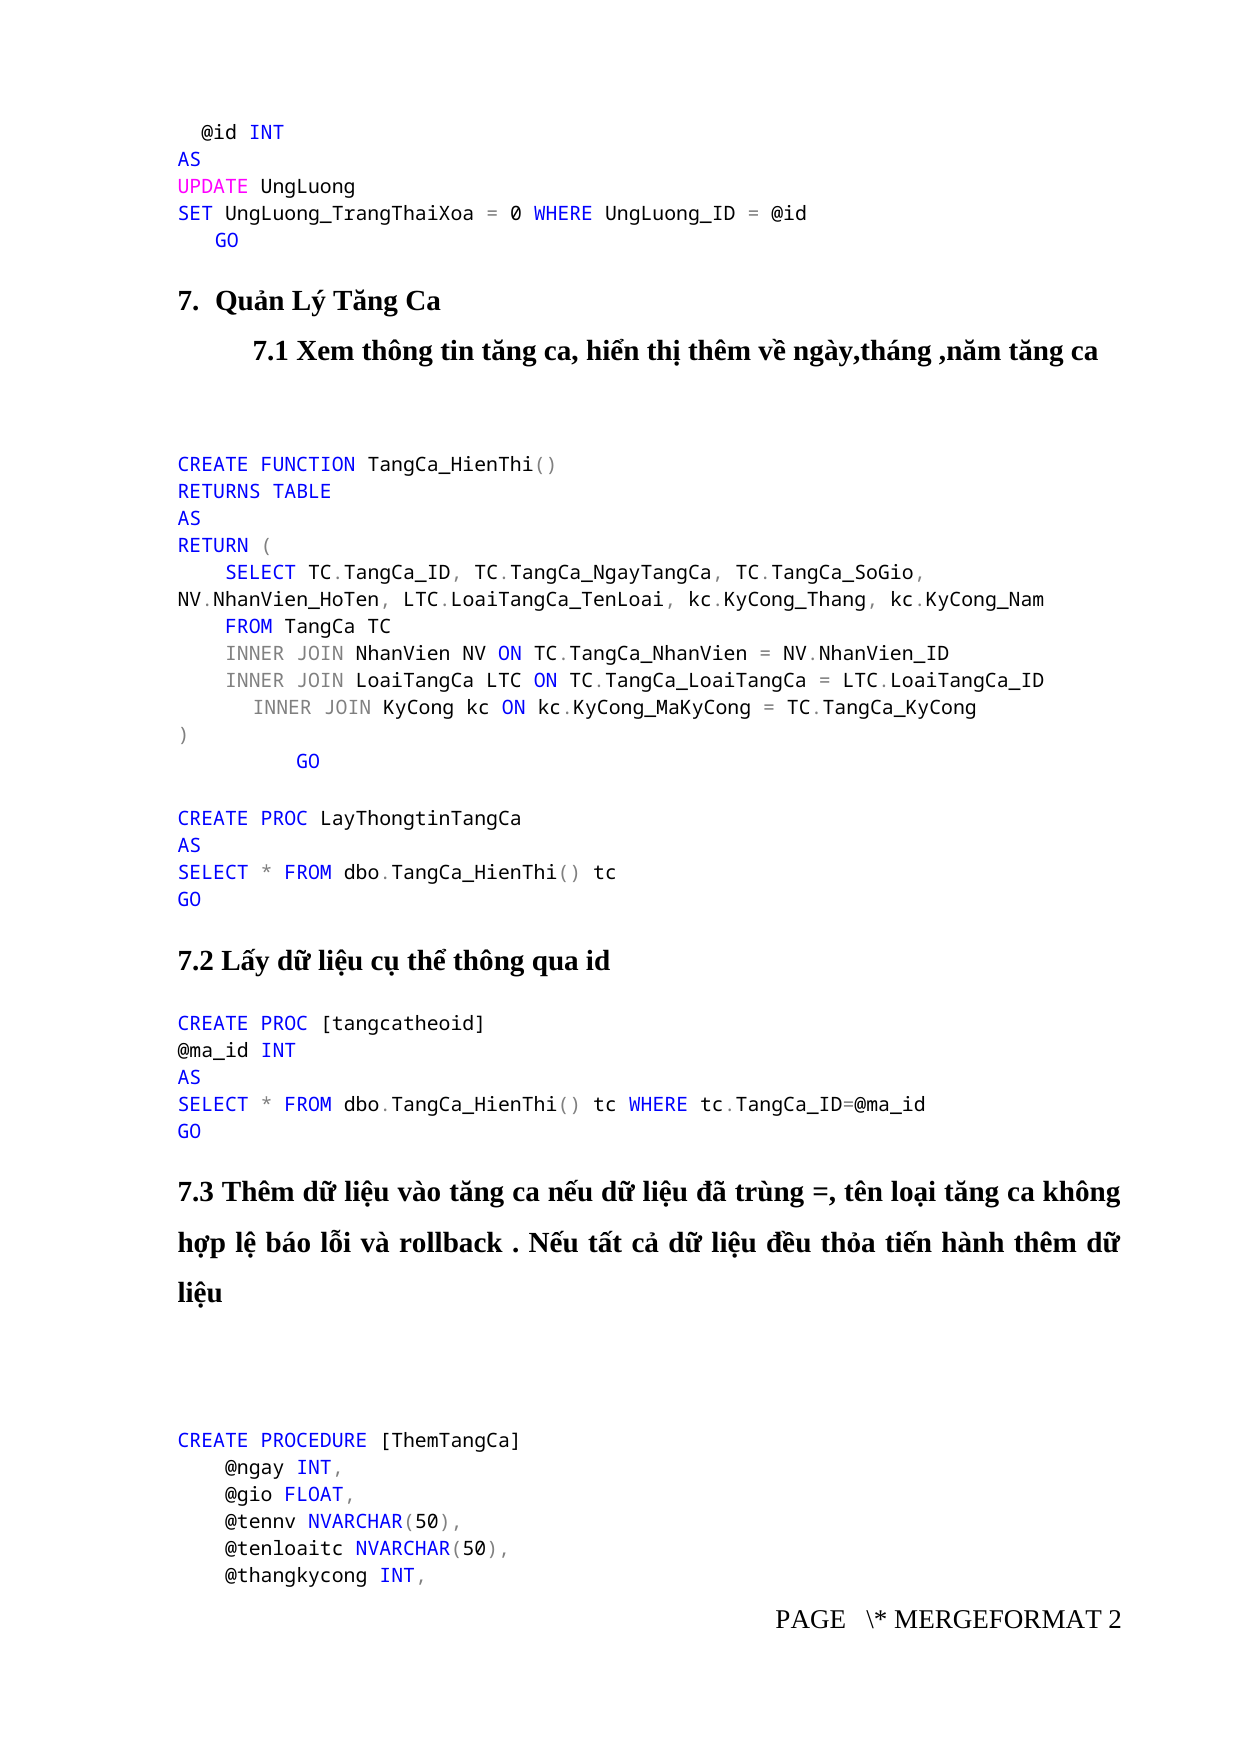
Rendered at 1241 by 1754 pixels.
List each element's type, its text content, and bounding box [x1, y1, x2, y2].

text @ngay INT, [177, 1453, 1122, 1480]
text RETURN ( [177, 532, 1122, 559]
text SELECT * FROM dbo.TangCa_HienThi() tc WHERE tc.TangCa_ID=@ma_id [177, 1091, 1122, 1117]
text FROM TangCa TC [177, 613, 1122, 639]
text SET UngLuong_TrangThaiXoa = 0 WHERE UngLuong_ID = @id [177, 199, 1122, 226]
text SELECT TC.TangCa_ID, TC.TangCa_NgayTangCa, TC.TangCa_SoGio, NV.NhanVien_HoTen, LTC.LoaiTangCa_TenLoai, kc.KyCong_Thang, kc.KyCong_Nam [177, 559, 1122, 613]
text 7.3 Thêm dữ liệu vào tăng ca nếu dữ liệu đã trùng =, tên loại tăng ca không hợp lệ báo lỗi và rollback . Nếu tất cả dữ liệu đều thỏa tiến hành thêm dữ liệu [177, 1174, 1122, 1309]
text @id INT [177, 118, 1122, 145]
text CREATE PROC LayThongtinTangCa [177, 804, 1122, 832]
text @tenloaitc NVARCHAR(50), [177, 1534, 1122, 1561]
text AS [177, 1063, 1122, 1091]
text @tennv NVARCHAR(50), [177, 1507, 1122, 1534]
text AS [177, 505, 1122, 532]
text ) [177, 721, 1122, 747]
text CREATE PROCEDURE [ThemTangCa] [177, 1426, 1122, 1453]
text GO [177, 1117, 1122, 1144]
text RETURNS TABLE [177, 478, 1122, 505]
text SELECT * FROM dbo.TangCa_HienThi() tc [177, 858, 1122, 886]
text UPDATE UngLuong [177, 172, 1122, 199]
text INNER JOIN KyCong kc ON kc.KyCong_MaKyCong = TC.TangCa_KyCong [177, 693, 1122, 721]
text CREATE FUNCTION TangCa_HienThi() [177, 451, 1122, 478]
list Quản Lý Tăng Ca [177, 283, 1122, 317]
text INNER JOIN LoaiTangCa LTC ON TC.TangCa_LoaiTangCa = LTC.LoaiTangCa_ID [177, 667, 1122, 693]
text @thangkycong INT, [177, 1561, 1122, 1588]
text 7.2 Lấy dữ liệu cụ thể thông qua id [177, 943, 1122, 976]
text @ma_id INT [177, 1037, 1122, 1063]
text AS [177, 145, 1122, 172]
text AS [177, 832, 1122, 858]
text CREATE PROC [tangcatheoid] [177, 1009, 1122, 1037]
list GO [296, 747, 1122, 774]
text GO [177, 886, 1122, 912]
text GO [215, 226, 1122, 253]
list Xem thông tin tăng ca, hiển thị thêm về ngày,tháng ,năm tăng ca [252, 333, 1122, 367]
text @gio FLOAT, [177, 1480, 1122, 1507]
text INNER JOIN NhanVien NV ON TC.TangCa_NhanVien = NV.NhanVien_ID [177, 639, 1122, 667]
